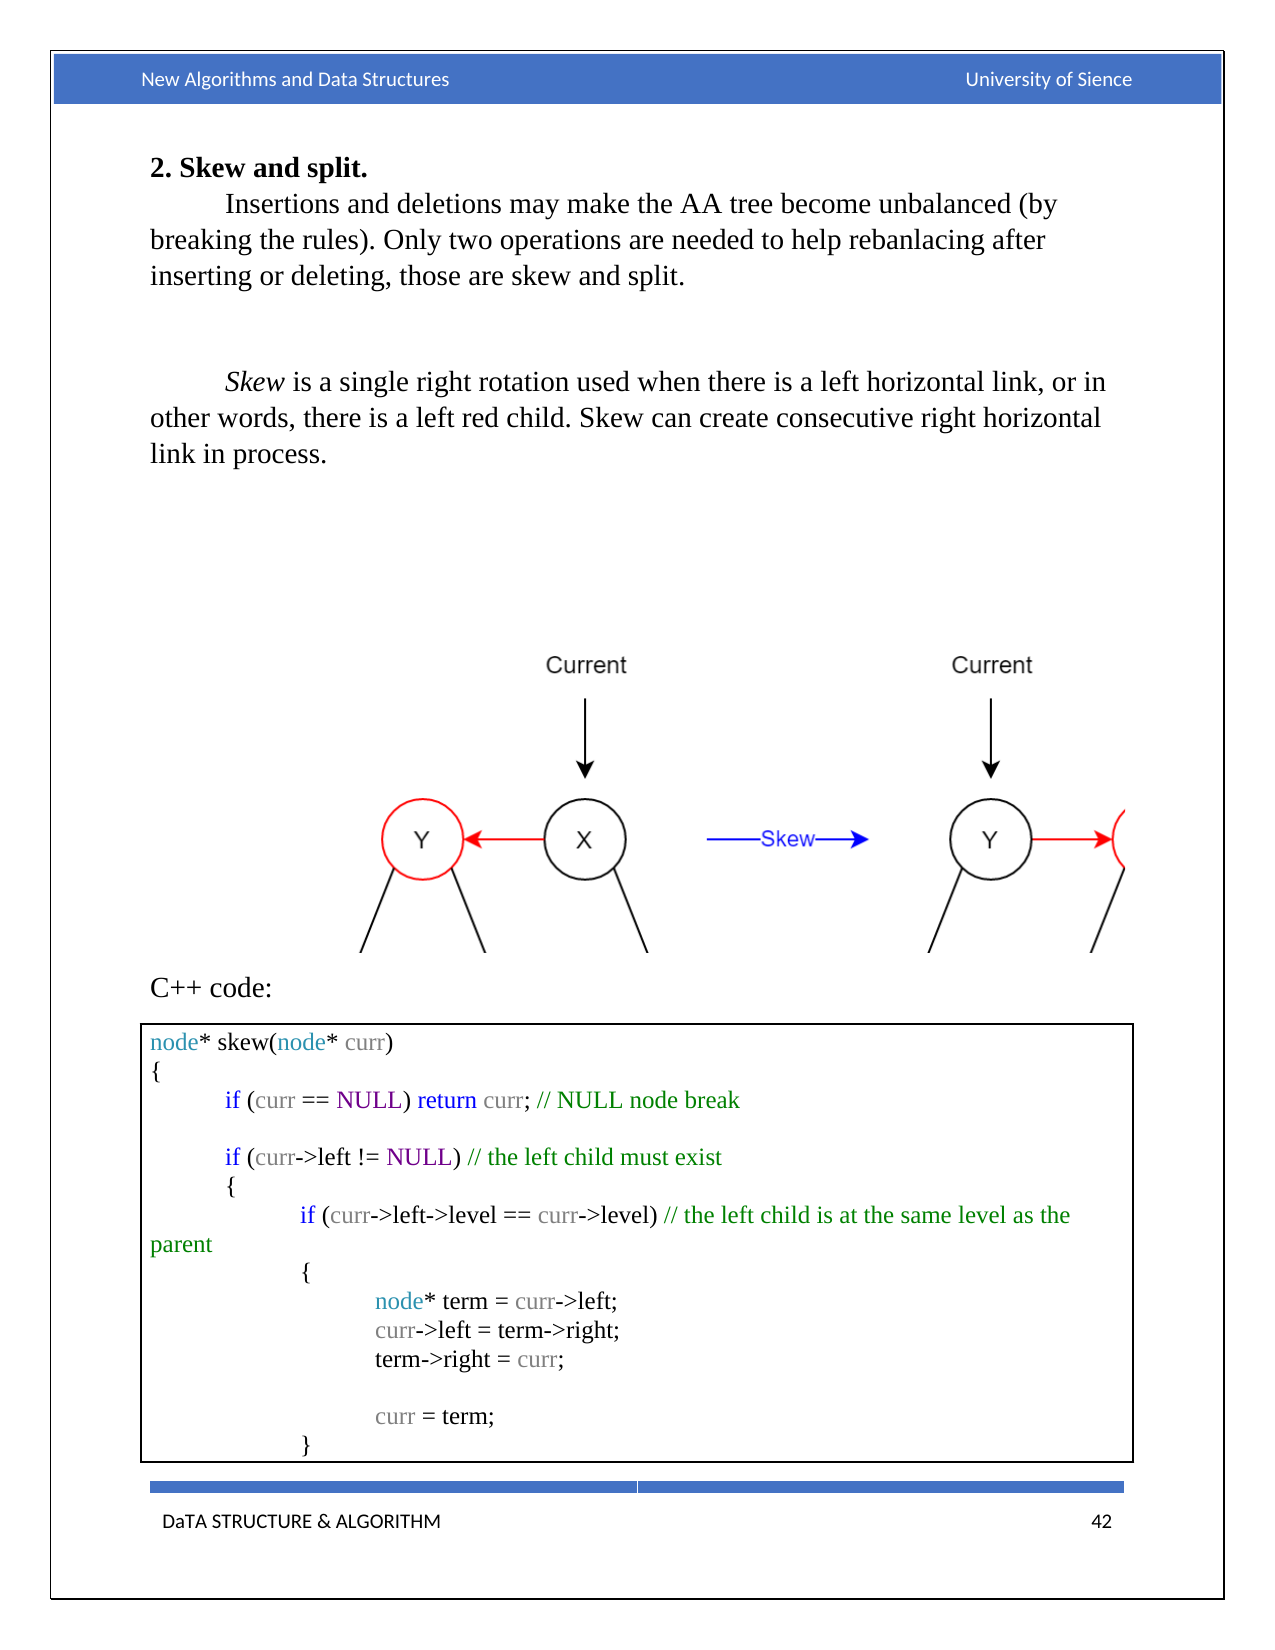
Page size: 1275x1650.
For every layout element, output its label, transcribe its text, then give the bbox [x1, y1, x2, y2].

subtitle 2. Skew and split. [150, 150, 1124, 183]
text curr->left = term->right; [150, 1315, 1124, 1344]
text { [150, 1056, 1124, 1085]
text Insertions and deletions may make the AA tree become unbalanced (by breaking the rules). Only two operations are needed to help rebanlacing after inserting or deleting, those are skew and split. [150, 186, 1124, 292]
text if (curr->left != NULL) // the left child must exist [150, 1142, 1124, 1171]
text Skew is a single right rotation used when there is a left horizontal link, or in other words, there is a left red child. Skew can create consecutive right horizontal link in process. [150, 364, 1124, 470]
text term->right = curr; [150, 1344, 1124, 1372]
text if (curr == NULL) return curr; // NULL node break [150, 1085, 1124, 1114]
text { [150, 1171, 1124, 1200]
text { [150, 1257, 1124, 1286]
text C++ code: [150, 971, 1124, 1004]
text node* skew(node* curr) [142, 1025, 1132, 1056]
text } [142, 1426, 1132, 1461]
text node* term = curr->left; [150, 1286, 1124, 1315]
text if (curr->left->level == curr->level) // the left child is at the same level as the parent [150, 1200, 1124, 1257]
text curr = term; [150, 1401, 1124, 1426]
